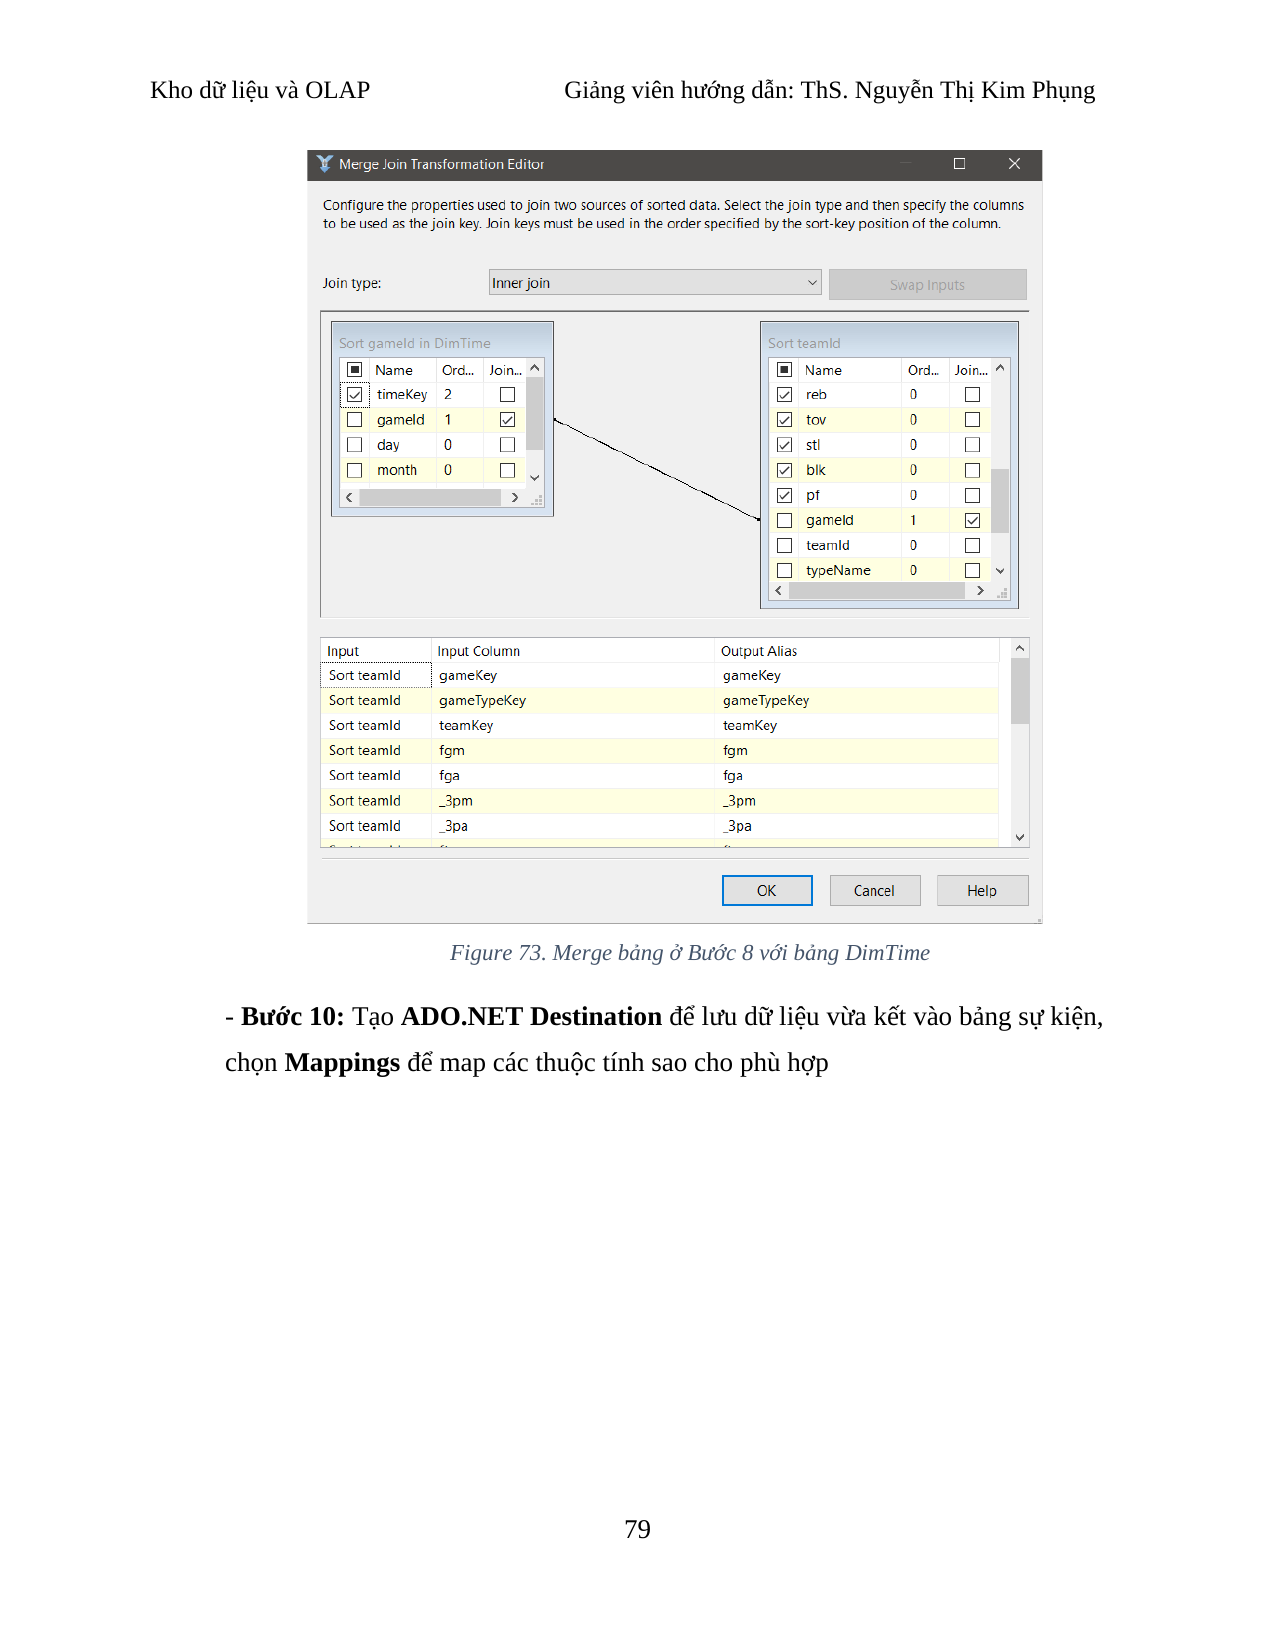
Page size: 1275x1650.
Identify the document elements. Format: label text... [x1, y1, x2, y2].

text - Bước 10: Tạo ADO.NET Destination để lưu dữ liệu vừa kết vào bảng sự kiện, chọn Mappings để map các thuộc tính sao cho phù hợp [225, 1000, 1125, 1078]
picture [307, 150, 1043, 924]
text Figure 73. Merge bảng ở Bước 8 với bảng DimTime [450, 939, 1125, 966]
